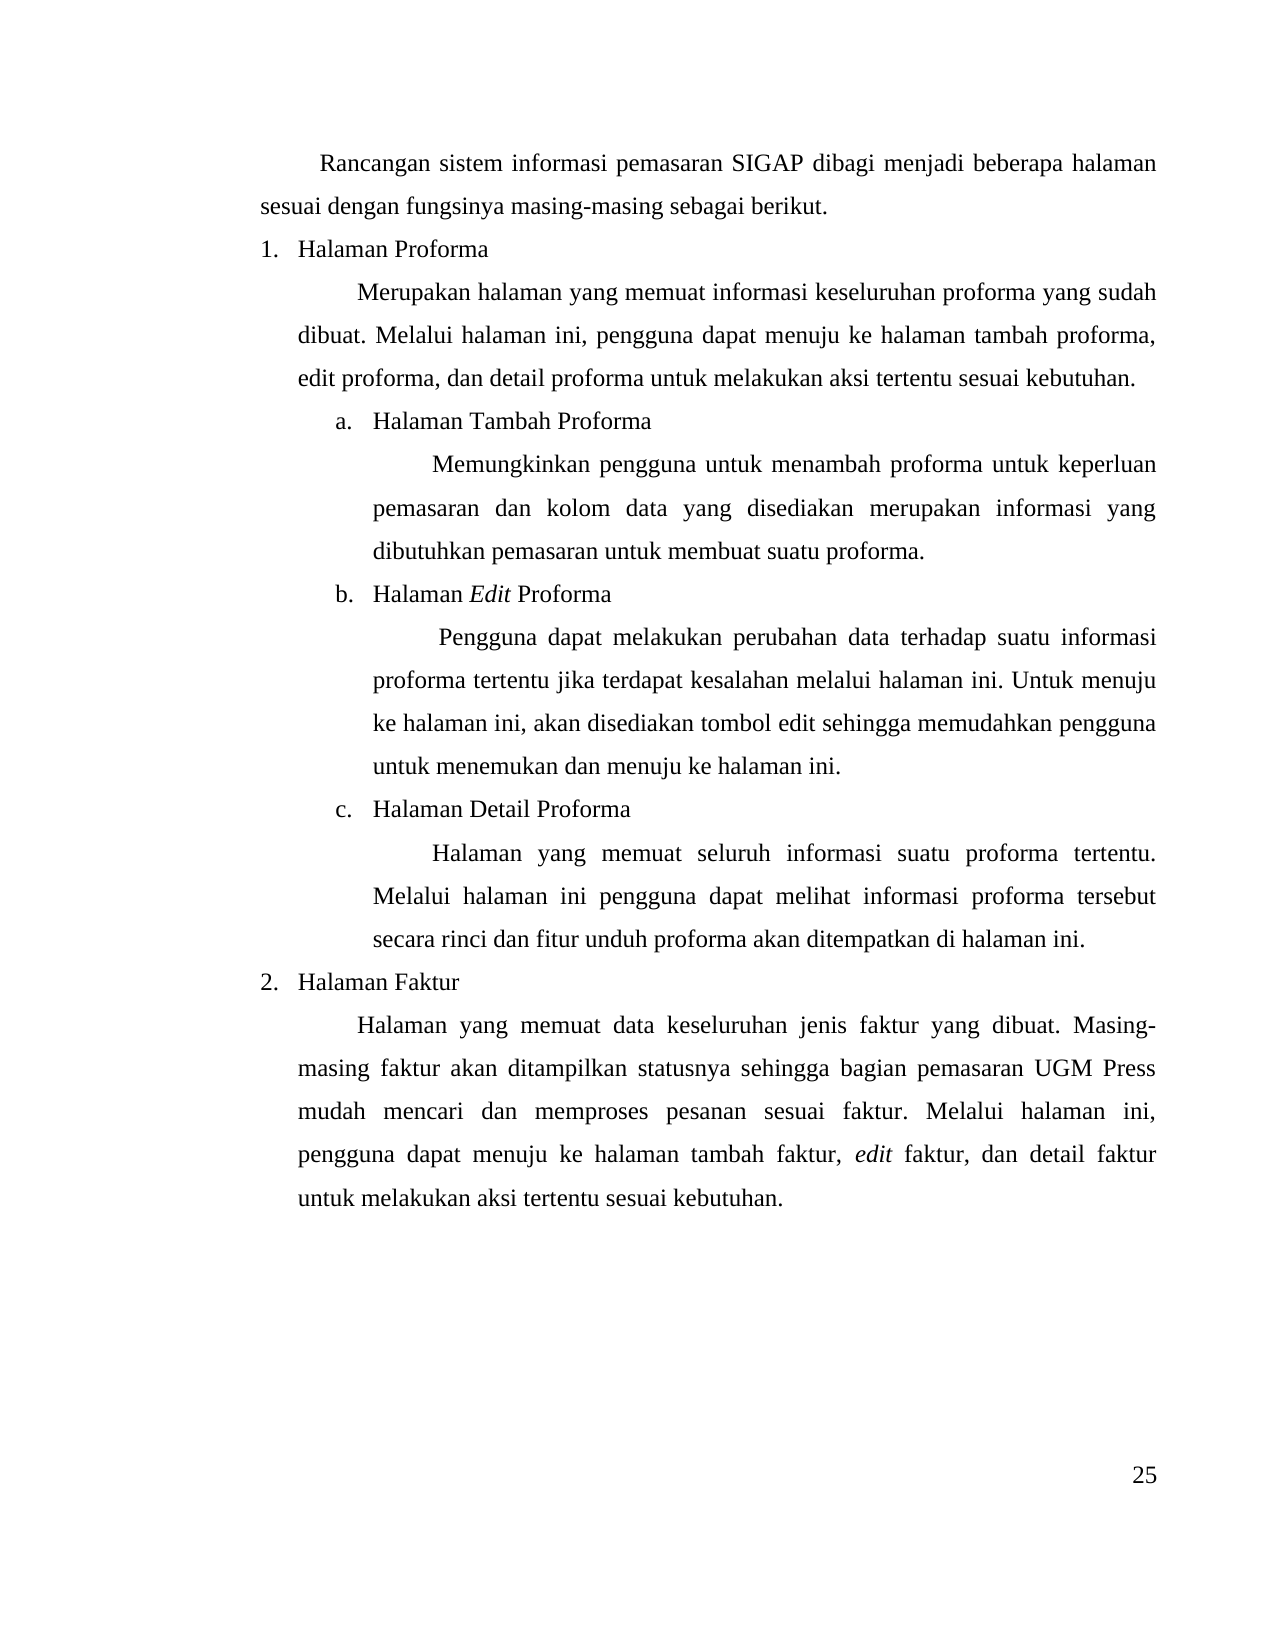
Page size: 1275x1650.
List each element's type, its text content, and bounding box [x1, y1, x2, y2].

text Halaman yang memuat data keseluruhan jenis faktur yang dibuat. Masing-masing faktur akan ditampilkan statusnya sehingga bagian pemasaran UGM Press mudah mencari dan memproses pesanan sesuai faktur. Melalui halaman ini, pengguna dapat menuju ke halaman tambah faktur, edit faktur, dan detail faktur untuk melakukan aksi tertentu sesuai kebutuhan. [298, 1010, 1157, 1211]
text Rancangan sistem informasi pemasaran SIGAP dibagi menjadi beberapa halaman sesuai dengan fungsinya masing-masing sebagai berikut. [260, 148, 1157, 219]
list Halaman Faktur [260, 967, 1157, 996]
list Halaman Proforma [260, 234, 1157, 263]
text Pengguna dapat melakukan perubahan data terhadap suatu informasi proforma tertentu jika terdapat kesalahan melalui halaman ini. Untuk menuju ke halaman ini, akan disediakan tombol edit sehingga memudahkan pengguna untuk menemukan dan menuju ke halaman ini. [373, 622, 1157, 780]
text Halaman yang memuat seluruh informasi suatu proforma tertentu. Melalui halaman ini pengguna dapat melihat informasi proforma tersebut secara rinci dan fitur unduh proforma akan ditempatkan di halaman ini. [373, 838, 1157, 953]
text Memungkinkan pengguna untuk menambah proforma untuk keperluan pemasaran dan kolom data yang disediakan merupakan informasi yang dibutuhkan pemasaran untuk membuat suatu proforma. [373, 449, 1157, 564]
text Merupakan halaman yang memuat informasi keseluruhan proforma yang sudah dibuat. Melalui halaman ini, pengguna dapat menuju ke halaman tambah proforma, edit proforma, dan detail proforma untuk melakukan aksi tertentu sesuai kebutuhan. [298, 277, 1157, 392]
list Halaman Edit Proforma [335, 579, 1157, 608]
list Halaman Tambah Proforma [335, 406, 1157, 435]
list Halaman Detail Proforma [335, 794, 1157, 823]
